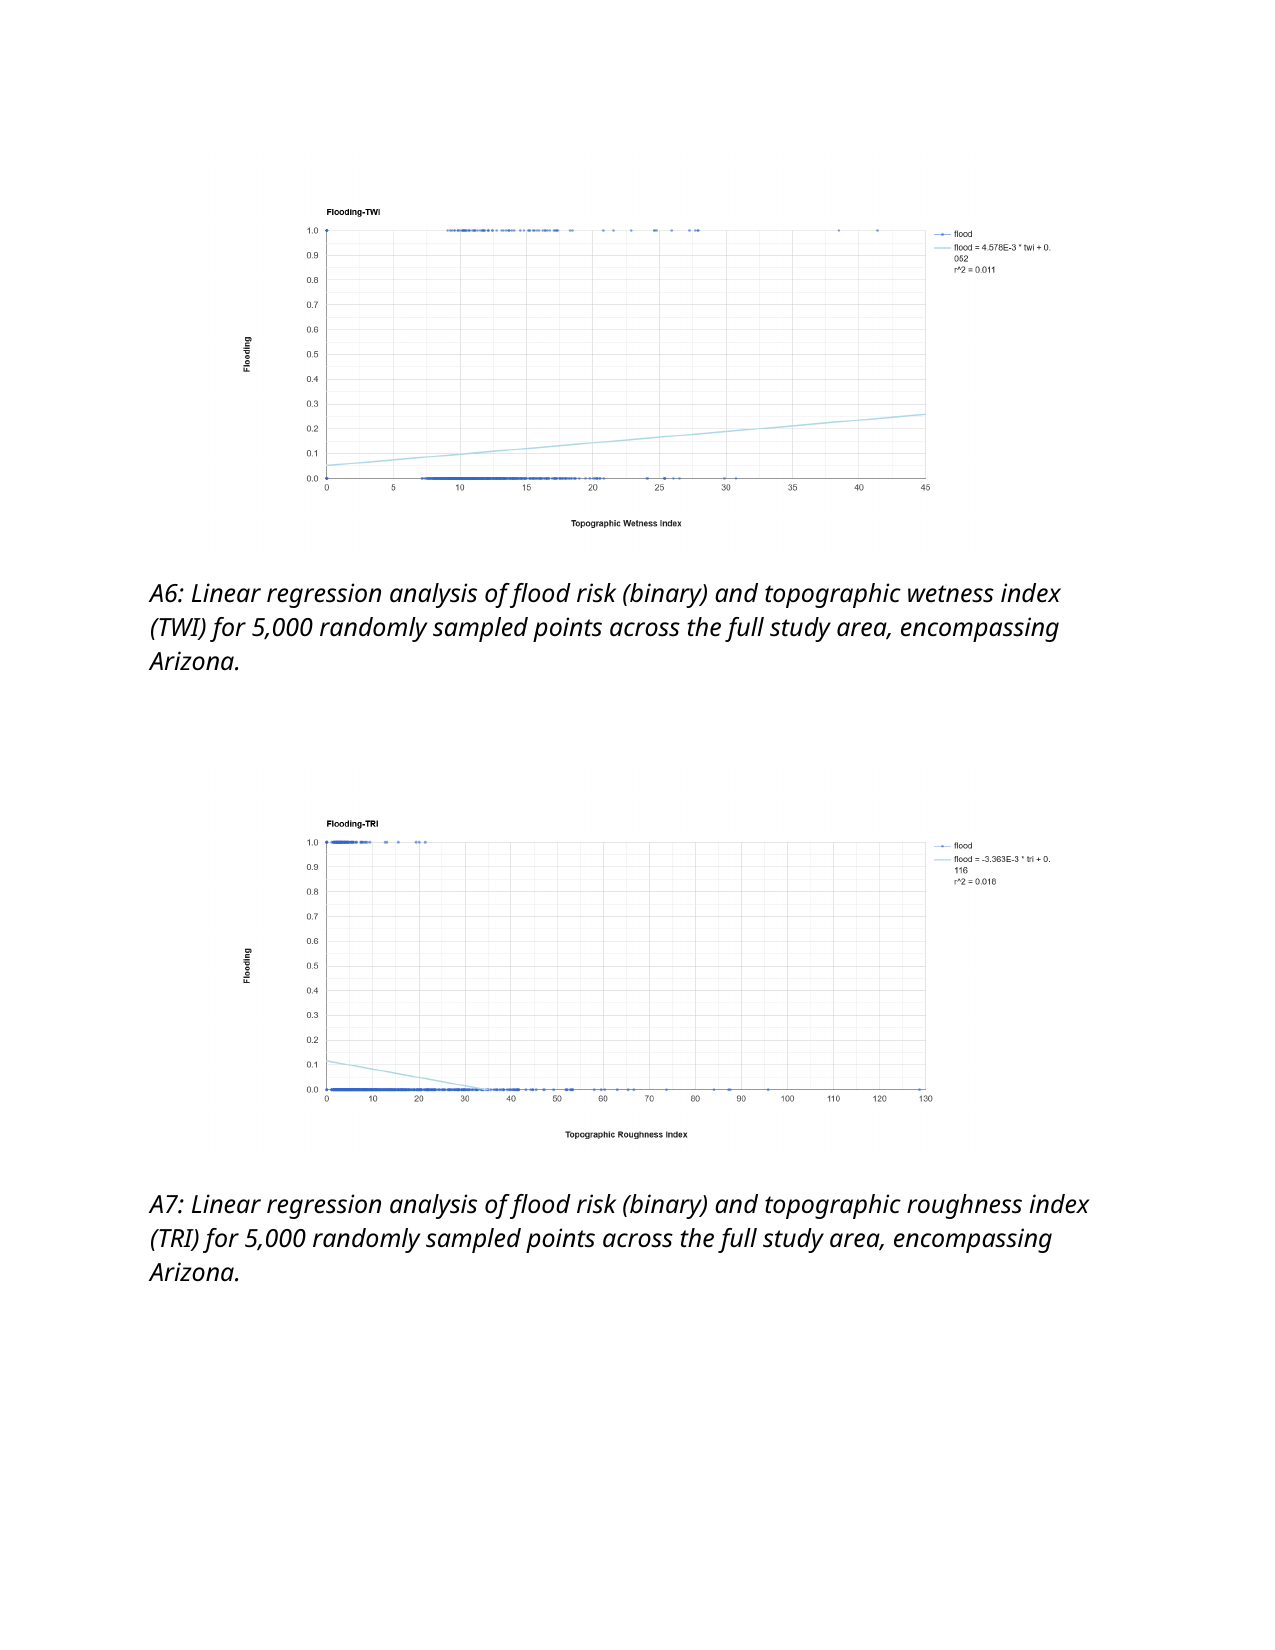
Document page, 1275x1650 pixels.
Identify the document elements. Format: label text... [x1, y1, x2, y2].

table_header A6: Linear regression analysis of flood risk (binary) and topographic wetness index (TWI) for 5,000 randomly sampled points across the full study area, encompassing Arizona. [139, 150, 1114, 690]
picture [188, 153, 1064, 555]
table_header A7: Linear regression analysis of flood risk (binary) and topographic roughness index (TRI) for 5,000 randomly sampled points across the full study area, encompassing Arizona. [139, 762, 1114, 1302]
picture [188, 765, 1064, 1166]
